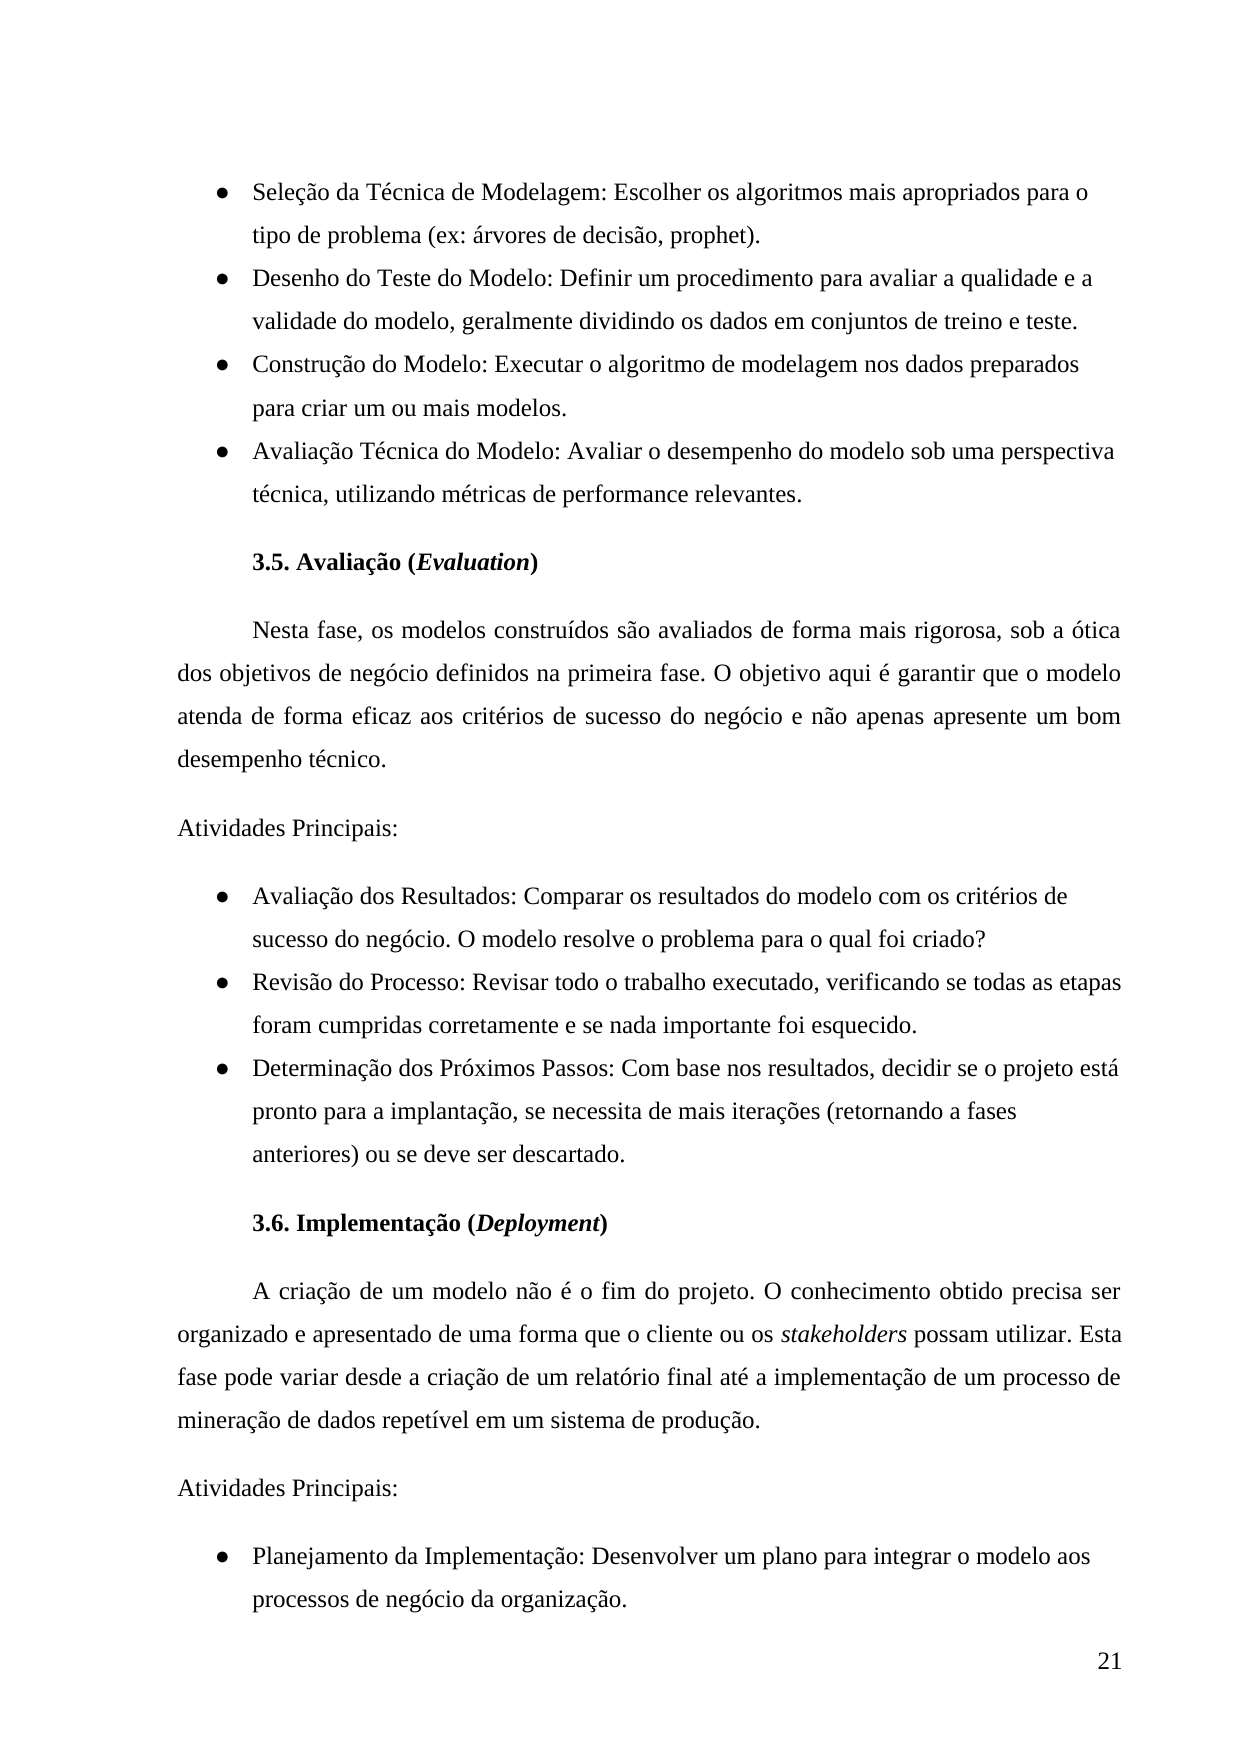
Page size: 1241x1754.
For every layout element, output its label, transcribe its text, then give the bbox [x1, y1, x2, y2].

list Desenho do Teste do Modelo: Definir um procedimento para avaliar a qualidade e a validade do modelo, geralmente dividindo os dados em conjuntos de treino e teste. [214, 263, 1122, 335]
text Atividades Principais: [177, 1473, 1122, 1502]
list Construção do Modelo: Executar o algoritmo de modelagem nos dados preparados para criar um ou mais modelos. [214, 349, 1122, 421]
text A criação de um modelo não é o fim do projeto. O conhecimento obtido precisa ser organizado e apresentado de uma forma que o cliente ou os stakeholders possam utilizar. Esta fase pode variar desde a criação de um relatório final até a implementação de um processo de mineração de dados repetível em um sistema de produção. [177, 1276, 1122, 1434]
subtitle 3.6. Implementação (Deployment) [177, 1208, 1122, 1236]
list Avaliação Técnica do Modelo: Avaliar o desempenho do modelo sob uma perspectiva técnica, utilizando métricas de performance relevantes. [214, 436, 1122, 508]
list Revisão do Processo: Revisar todo o trabalho executado, verificando se todas as etapas foram cumpridas corretamente e se nada importante foi esquecido. [214, 967, 1122, 1039]
subtitle 3.5. Avaliação (Evaluation) [177, 547, 1122, 576]
list Determinação dos Próximos Passos: Com base nos resultados, decidir se o projeto está pronto para a implantação, se necessita de mais iterações (retornando a fases anteriores) ou se deve ser descartado. [214, 1053, 1122, 1168]
text Atividades Principais: [177, 813, 1122, 841]
list Planejamento da Implementação: Desenvolver um plano para integrar o modelo aos processos de negócio da organização. [214, 1541, 1122, 1613]
list Avaliação dos Resultados: Comparar os resultados do modelo com os critérios de sucesso do negócio. O modelo resolve o problema para o qual foi criado? [214, 881, 1122, 953]
list Seleção da Técnica de Modelagem: Escolher os algoritmos mais apropriados para o tipo de problema (ex: árvores de decisão, prophet). [214, 177, 1122, 249]
text Nesta fase, os modelos construídos são avaliados de forma mais rigorosa, sob a ótica dos objetivos de negócio definidos na primeira fase. O objetivo aqui é garantir que o modelo atenda de forma eficaz aos critérios de sucesso do negócio e não apenas apresente um bom desempenho técnico. [177, 615, 1122, 773]
